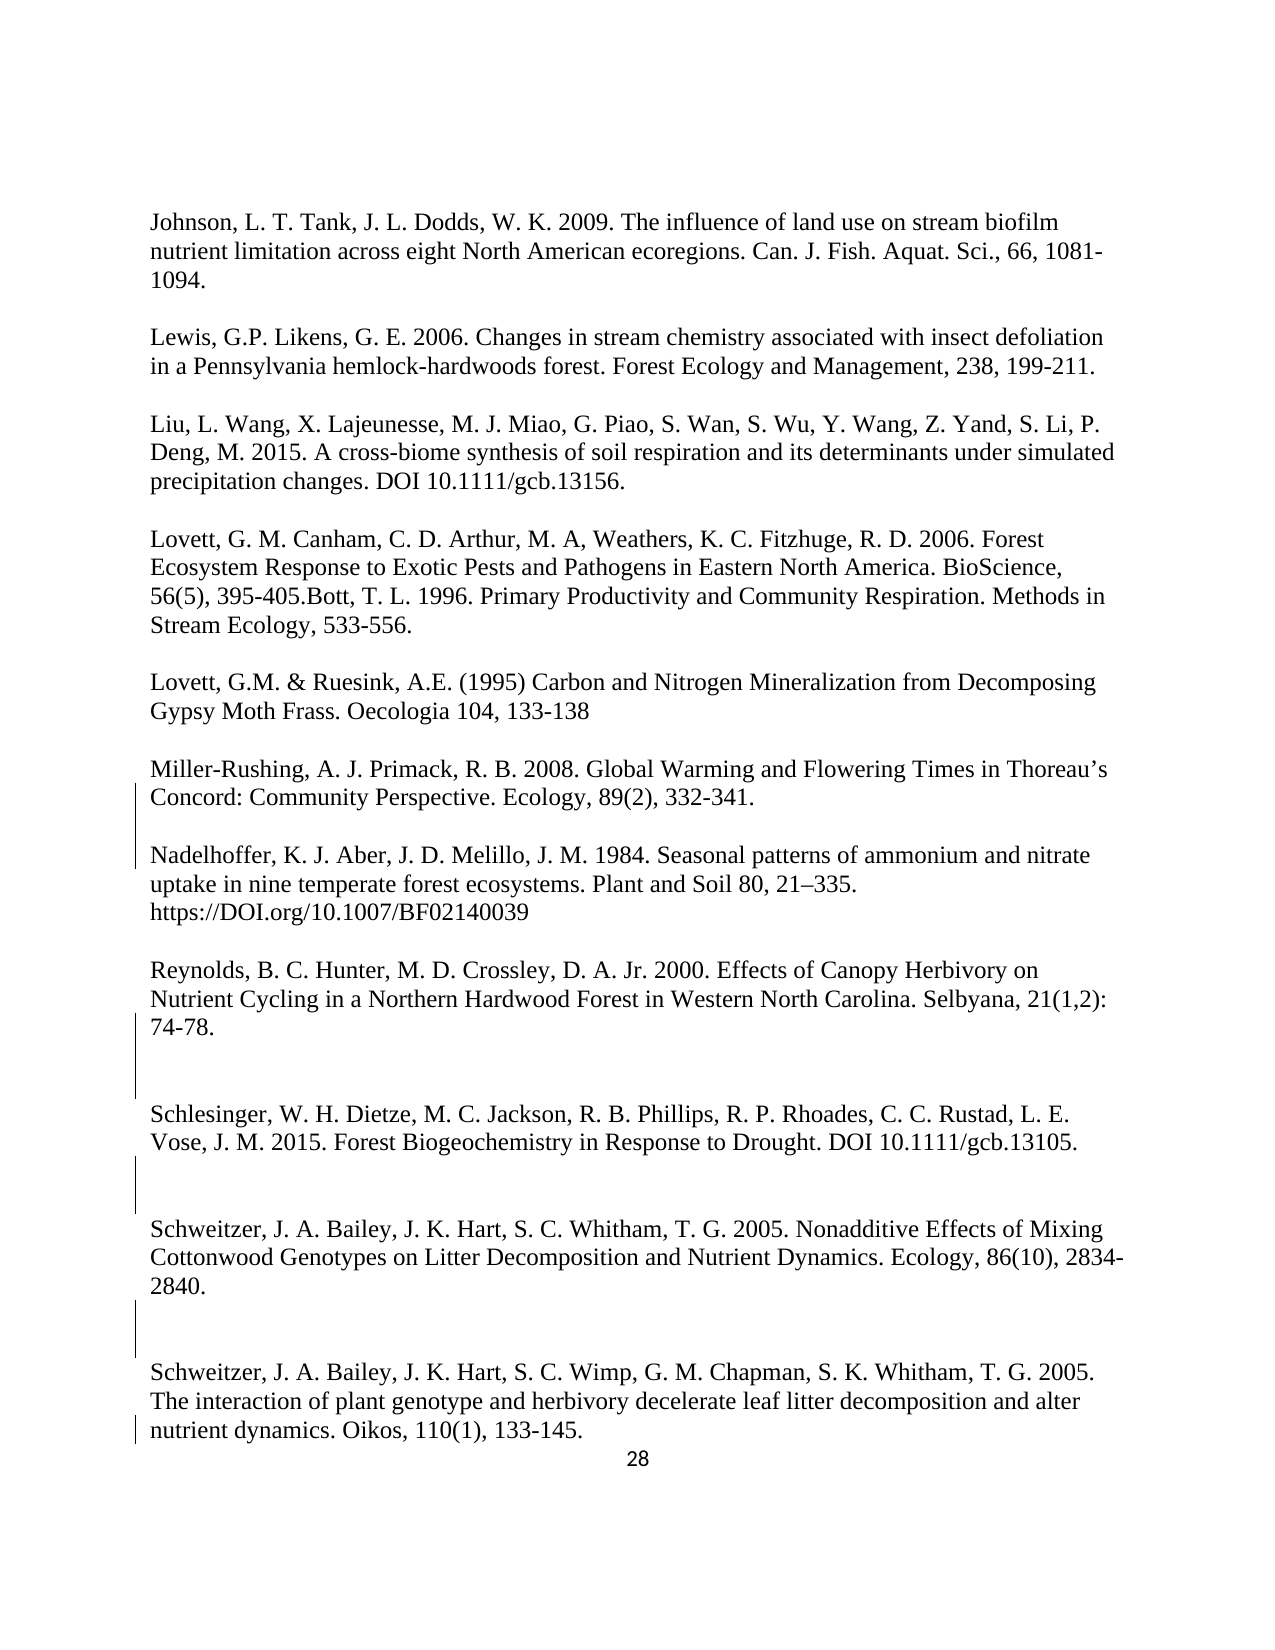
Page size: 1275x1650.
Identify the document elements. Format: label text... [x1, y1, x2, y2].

text Lovett, G. M. Canham, C. D. Arthur, M. A, Weathers, K. C. Fitzhuge, R. D. 2006. Forest Ecosystem Response to Exotic Pests and Pathogens in Eastern North America. BioScience, 56(5), 395-405.Bott, T. L. 1996. Primary Productivity and Community Respiration. Methods in Stream Ecology, 533-556. [150, 524, 1125, 639]
text Schweitzer, J. A. Bailey, J. K. Hart, S. C. Wimp, G. M. Chapman, S. K. Whitham, T. G. 2005. The interaction of plant genotype and herbivory decelerate leaf litter decomposition and alter nutrient dynamics. Oikos, 110(1), 133-145. [150, 1357, 1125, 1444]
text Miller-Rushing, A. J. Primack, R. B. 2008. Global Warming and Flowering Times in Thoreau’s Concord: Community Perspective. Ecology, 89(2), 332-341. [150, 754, 1125, 811]
text Schweitzer, J. A. Bailey, J. K. Hart, S. C. Whitham, T. G. 2005. Nonadditive Effects of Mixing Cottonwood Genotypes on Litter Decomposition and Nutrient Dynamics. Ecology, 86(10), 2834-2840. [150, 1214, 1125, 1300]
text Schlesinger, W. H. Dietze, M. C. Jackson, R. B. Phillips, R. P. Rhoades, C. C. Rustad, L. E. Vose, J. M. 2015. Forest Biogeochemistry in Response to Drought. DOI 10.1111/gcb.13105. [150, 1099, 1125, 1156]
text Nadelhoffer, K. J. Aber, J. D. Melillo, J. M. 1984. Seasonal patterns of ammonium and nitrate uptake in nine temperate forest ecosystems. Plant and Soil 80, 21–335. https://DOI.org/10.1007/BF02140039 [150, 840, 1125, 926]
text Lewis, G.P. Likens, G. E. 2006. Changes in stream chemistry associated with insect defoliation in a Pennsylvania hemlock-hardwoods forest. Forest Ecology and Management, 238, 199-211. [150, 322, 1125, 380]
text Johnson, L. T. Tank, J. L. Dodds, W. K. 2009. The influence of land use on stream biofilm nutrient limitation across eight North American ecoregions. Can. J. Fish. Aquat. Sci., 66, 1081-1094. [150, 207, 1125, 294]
text Liu, L. Wang, X. Lajeunesse, M. J. Miao, G. Piao, S. Wan, S. Wu, Y. Wang, Z. Yand, S. Li, P. Deng, M. 2015. A cross-biome synthesis of soil respiration and its determinants under simulated precipitation changes. DOI 10.1111/gcb.13156. [150, 409, 1125, 495]
text Lovett, G.M. & Ruesink, A.E. (1995) Carbon and Nitrogen Mineralization from Decomposing [150, 667, 1125, 696]
text Gypsy Moth Frass. Oecologia 104, 133-138 [150, 696, 1125, 725]
text Reynolds, B. C. Hunter, M. D. Crossley, D. A. Jr. 2000. Effects of Canopy Herbivory on Nutrient Cycling in a Northern Hardwood Forest in Western North Carolina. Selbyana, 21(1,2): 74-78. [150, 955, 1125, 1041]
